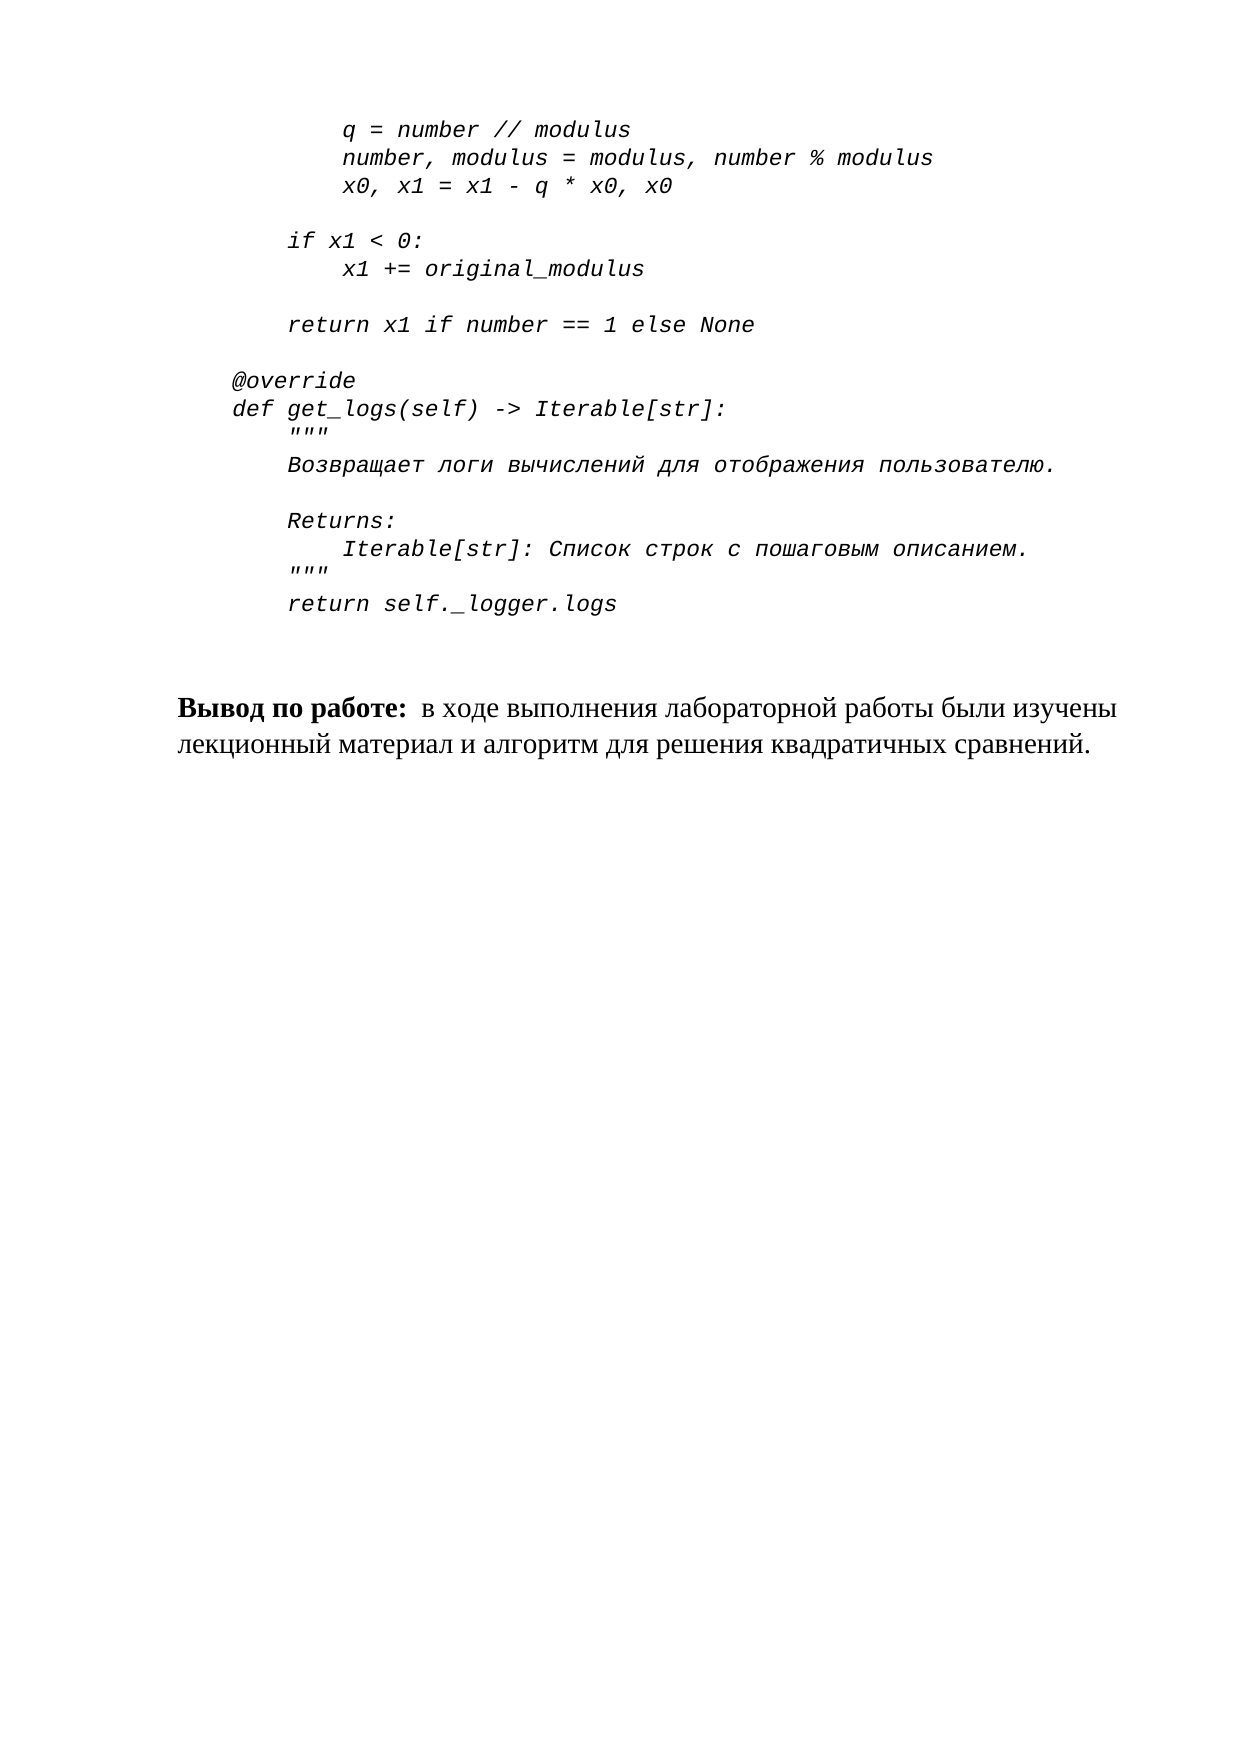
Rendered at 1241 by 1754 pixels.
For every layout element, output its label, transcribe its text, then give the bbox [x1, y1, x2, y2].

text Вывод по работе: в ходе выполнения лабораторной работы были изучены лекционный материал и алгоритм для решения квадратичных сравнений. [177, 690, 1152, 760]
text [177, 118, 1152, 619]
